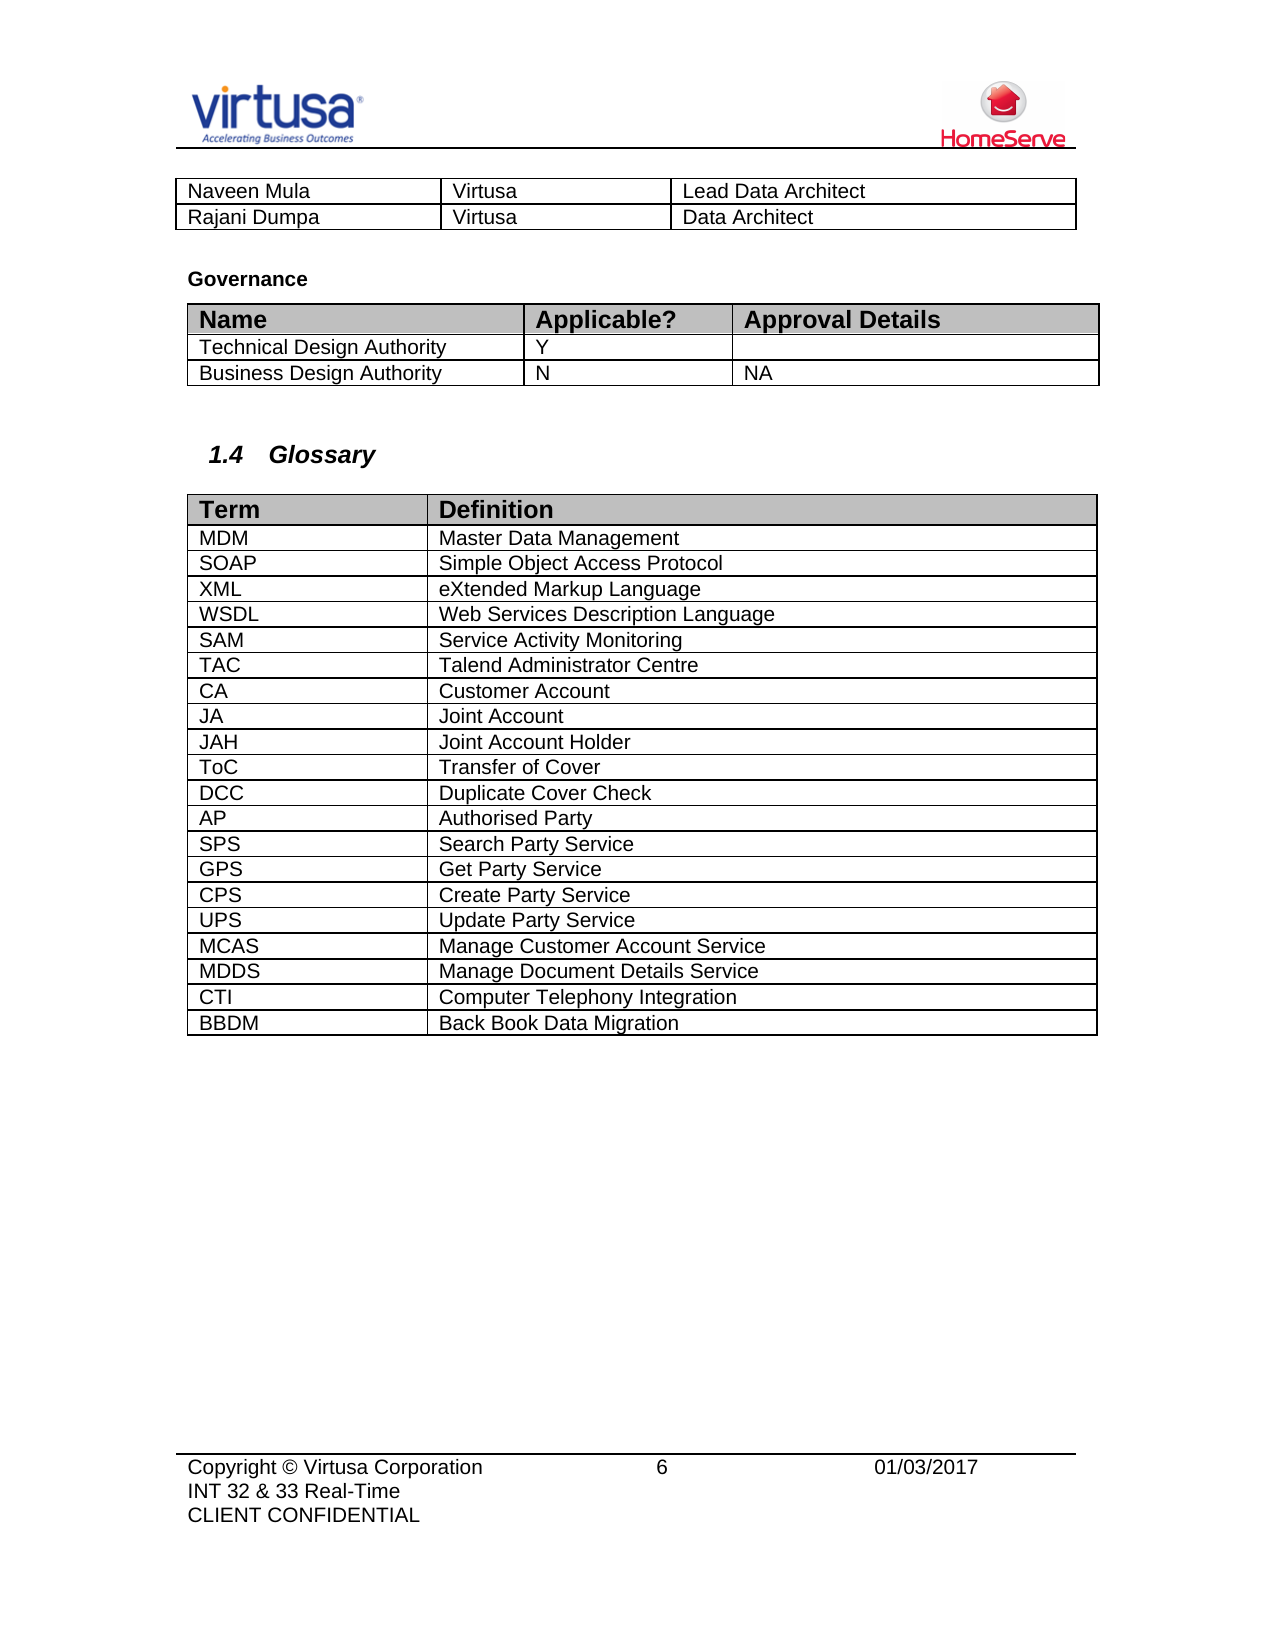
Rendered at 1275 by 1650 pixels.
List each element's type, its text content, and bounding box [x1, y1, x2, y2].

table_cell MDM [188, 526, 427, 549]
table_cell Technical Design Authority [188, 335, 523, 359]
table_cell MDDS [188, 960, 427, 983]
table_cell TAC [188, 653, 427, 677]
table_cell JAH [188, 730, 427, 754]
table_cell eXtended Markup Language [428, 577, 1096, 601]
table_cell Joint Account [428, 704, 1096, 728]
table_cell BBDM [188, 1011, 427, 1034]
table_header Term [188, 495, 427, 524]
table_header Applicable? [525, 305, 732, 333]
table_cell N [525, 361, 732, 384]
table_cell Authorised Party [428, 806, 1096, 830]
table_cell GPS [188, 857, 427, 881]
subtitle Glossary [208, 440, 1087, 469]
table_header Definition [428, 495, 1096, 524]
picture [941, 81, 1065, 147]
table_cell Y [525, 335, 732, 359]
table_cell NA [733, 361, 1098, 384]
table_cell Computer Telephony Integration [428, 985, 1096, 1009]
table_cell Naveen Mula [177, 179, 440, 203]
table_cell Transfer of Cover [428, 755, 1096, 779]
table_cell CA [188, 679, 427, 703]
table_cell DCC [188, 781, 427, 805]
table_cell Virtusa [442, 179, 670, 203]
table_cell Business Design Authority [188, 361, 523, 384]
table_cell Talend Administrator Centre [428, 653, 1096, 677]
table_header Approval Details [733, 305, 1098, 333]
table_cell XML [188, 577, 427, 601]
table_cell Create Party Service [428, 883, 1096, 907]
table_cell Data Architect [672, 205, 1075, 229]
table_cell SOAP [188, 551, 427, 575]
picture [187, 80, 368, 147]
table_cell Duplicate Cover Check [428, 781, 1096, 805]
table_cell Back Book Data Migration [428, 1011, 1096, 1034]
table_cell Service Activity Monitoring [428, 628, 1096, 652]
table_cell Joint Account Holder [428, 730, 1096, 754]
table_cell [733, 335, 1098, 359]
table_cell CPS [188, 883, 427, 907]
table_cell UPS [188, 908, 427, 932]
table_cell Web Services Description Language [428, 602, 1096, 626]
subtitle Governance [187, 267, 1087, 291]
table_cell MCAS [188, 934, 427, 958]
table_cell Get Party Service [428, 857, 1096, 881]
table_cell Customer Account [428, 679, 1096, 703]
table_cell Update Party Service [428, 908, 1096, 932]
table_cell Master Data Management [428, 526, 1096, 549]
table_cell AP [188, 806, 427, 830]
table_cell Rajani Dumpa [177, 205, 440, 229]
table_cell SPS [188, 832, 427, 856]
table_cell SAM [188, 628, 427, 652]
table_cell Manage Customer Account Service [428, 934, 1096, 958]
table_cell CTI [188, 985, 427, 1009]
table_cell Search Party Service [428, 832, 1096, 856]
table_cell ToC [188, 755, 427, 779]
table_header Name [188, 305, 523, 333]
table_cell Lead Data Architect [672, 179, 1075, 203]
table_cell Simple Object Access Protocol [428, 551, 1096, 575]
table_cell WSDL [188, 602, 427, 626]
table_cell Manage Document Details Service [428, 960, 1096, 983]
table_cell Virtusa [442, 205, 670, 229]
table_cell JA [188, 704, 427, 728]
